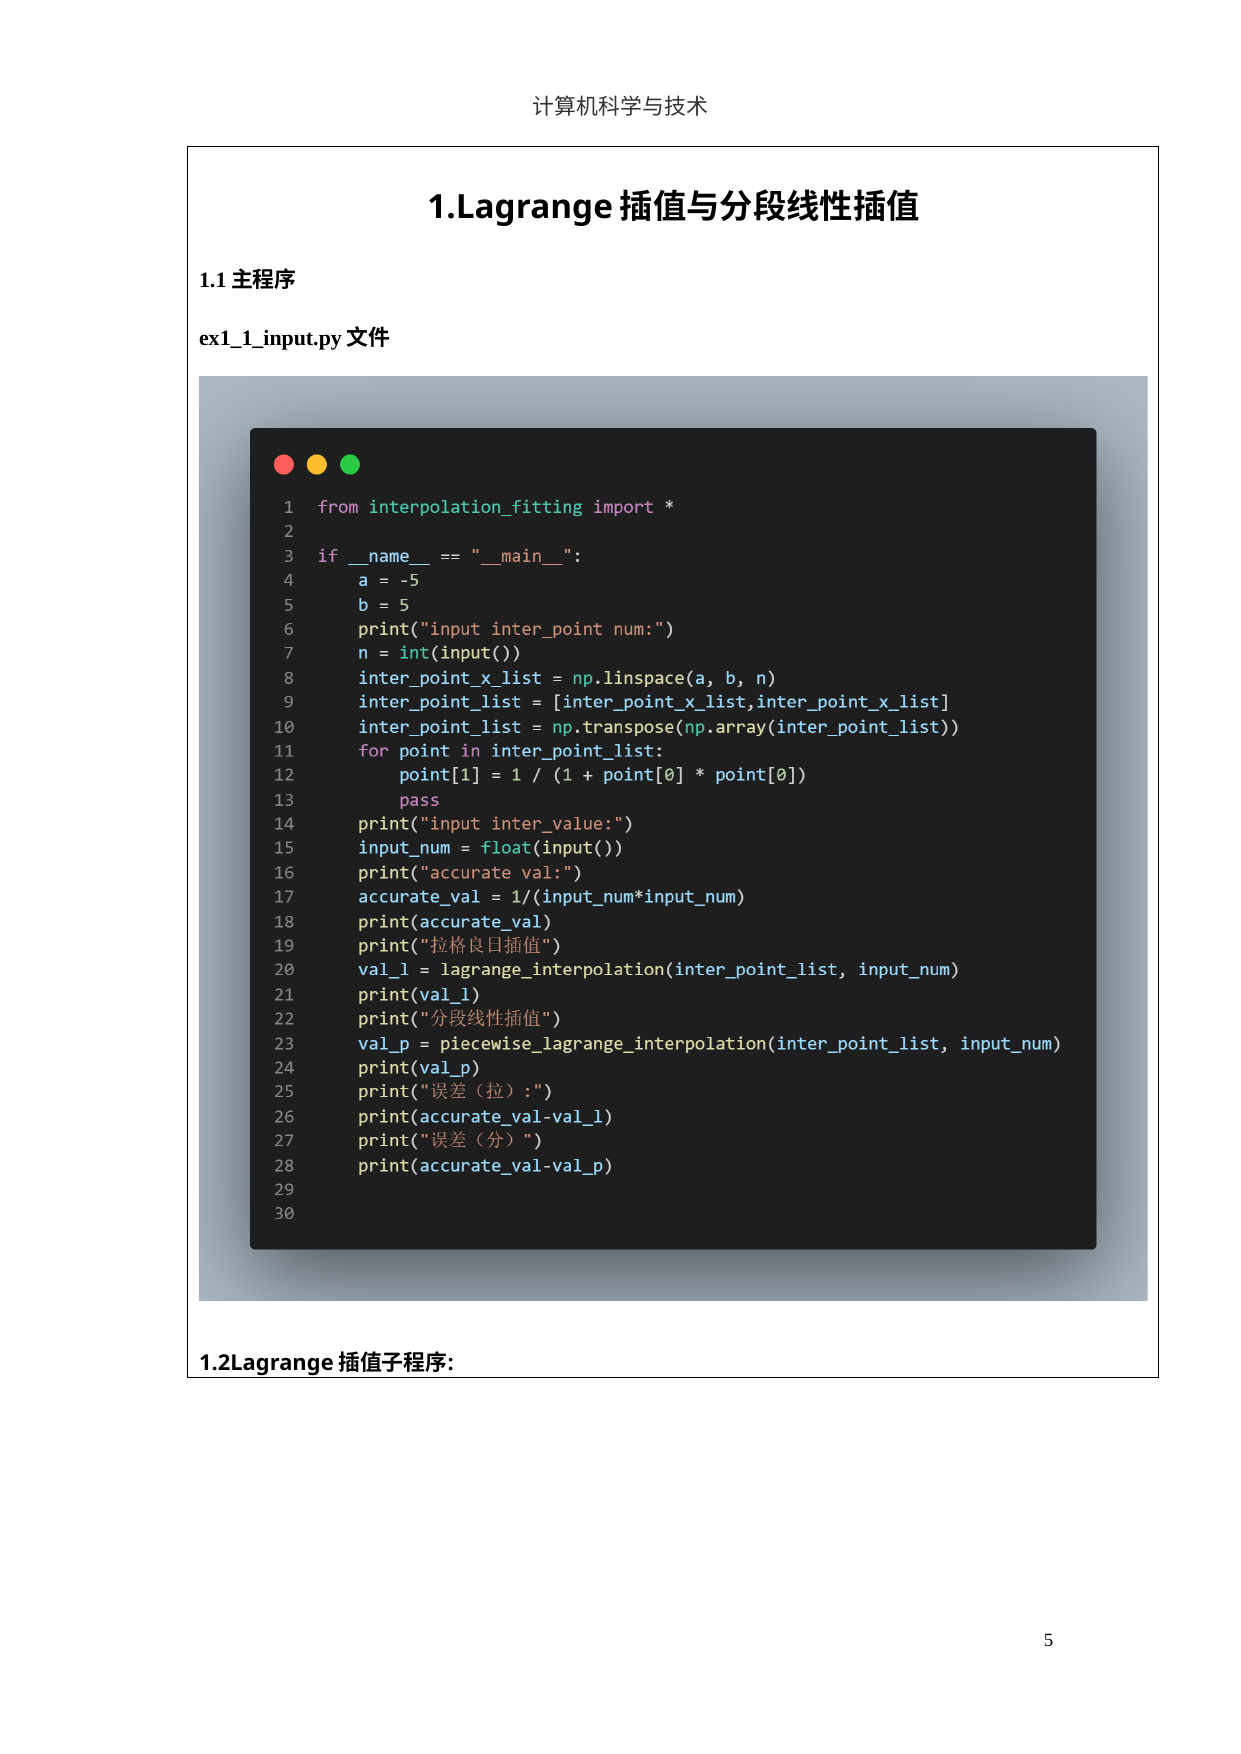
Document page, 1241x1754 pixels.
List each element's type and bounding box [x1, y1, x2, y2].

table_cell [188, 147, 1158, 1377]
picture [198, 376, 1148, 1301]
